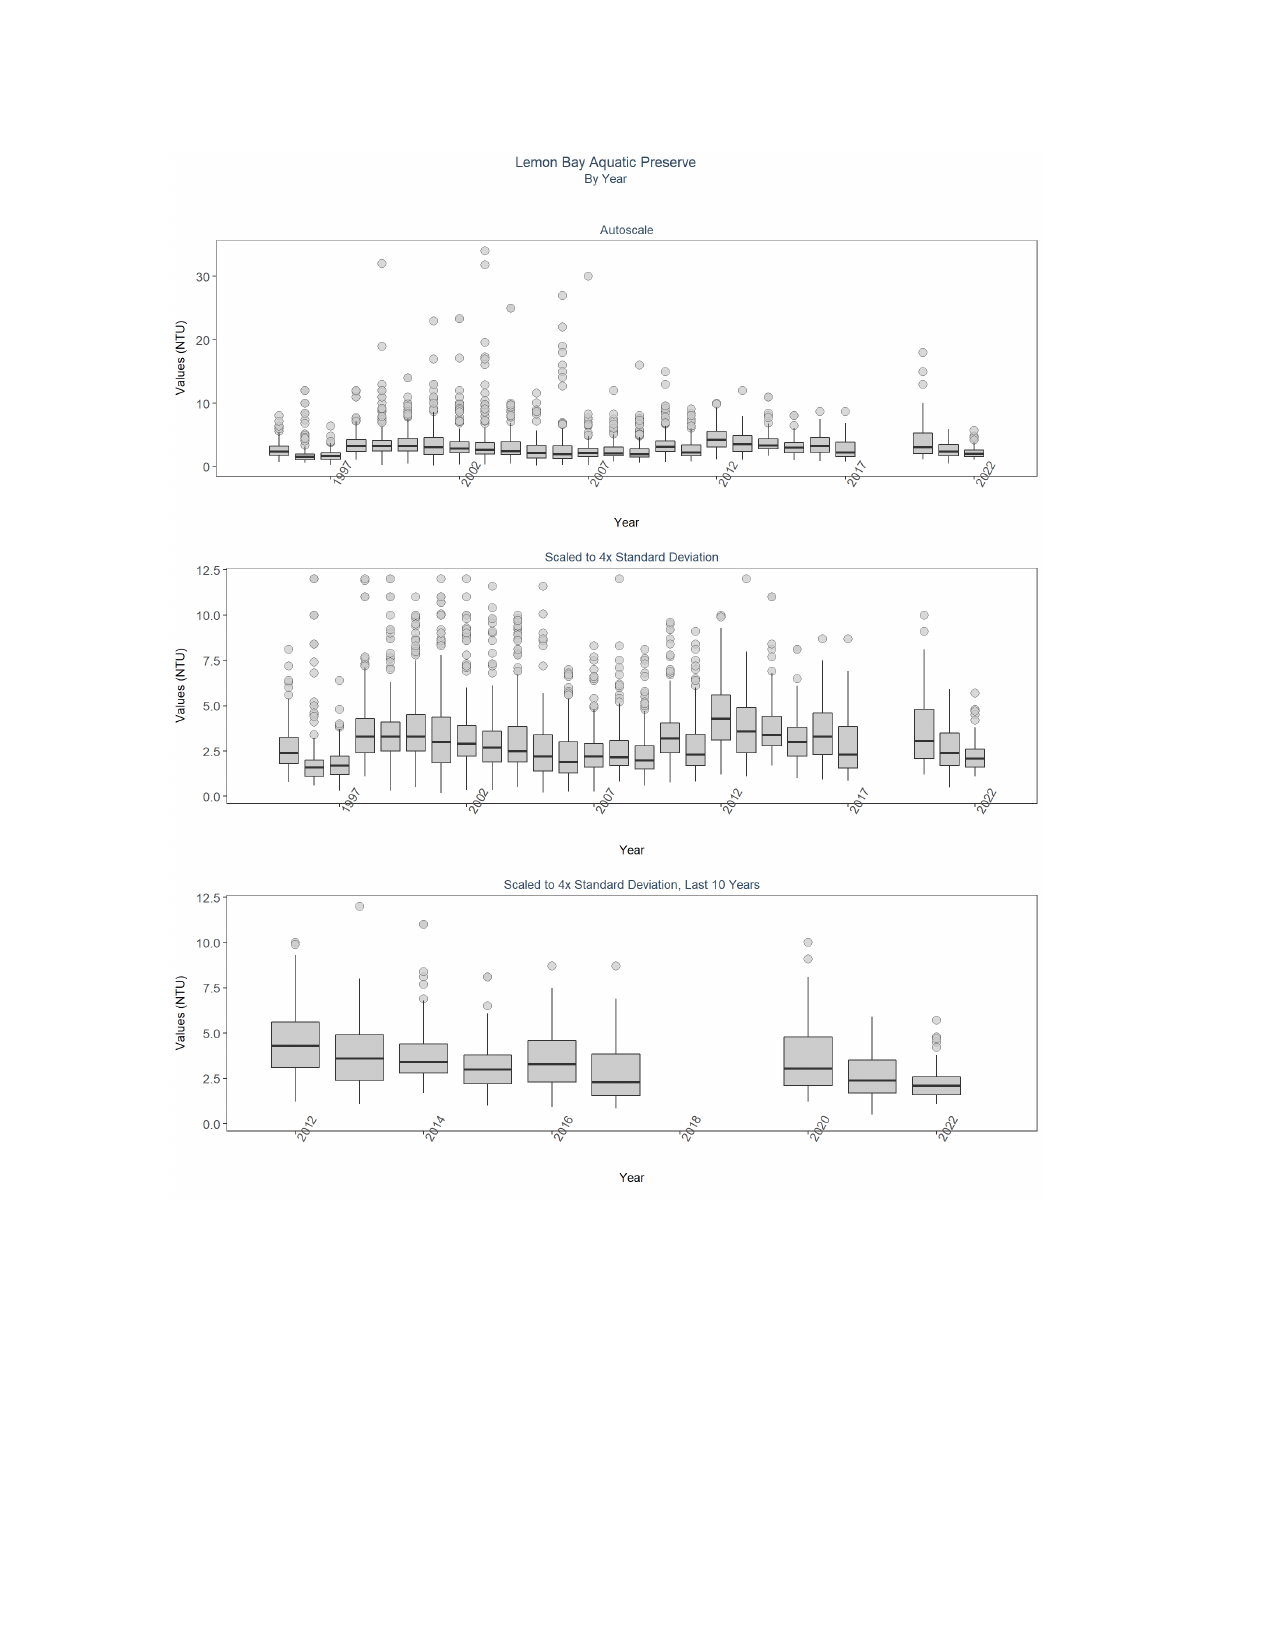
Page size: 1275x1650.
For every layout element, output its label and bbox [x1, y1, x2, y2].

picture [168, 150, 1044, 1200]
